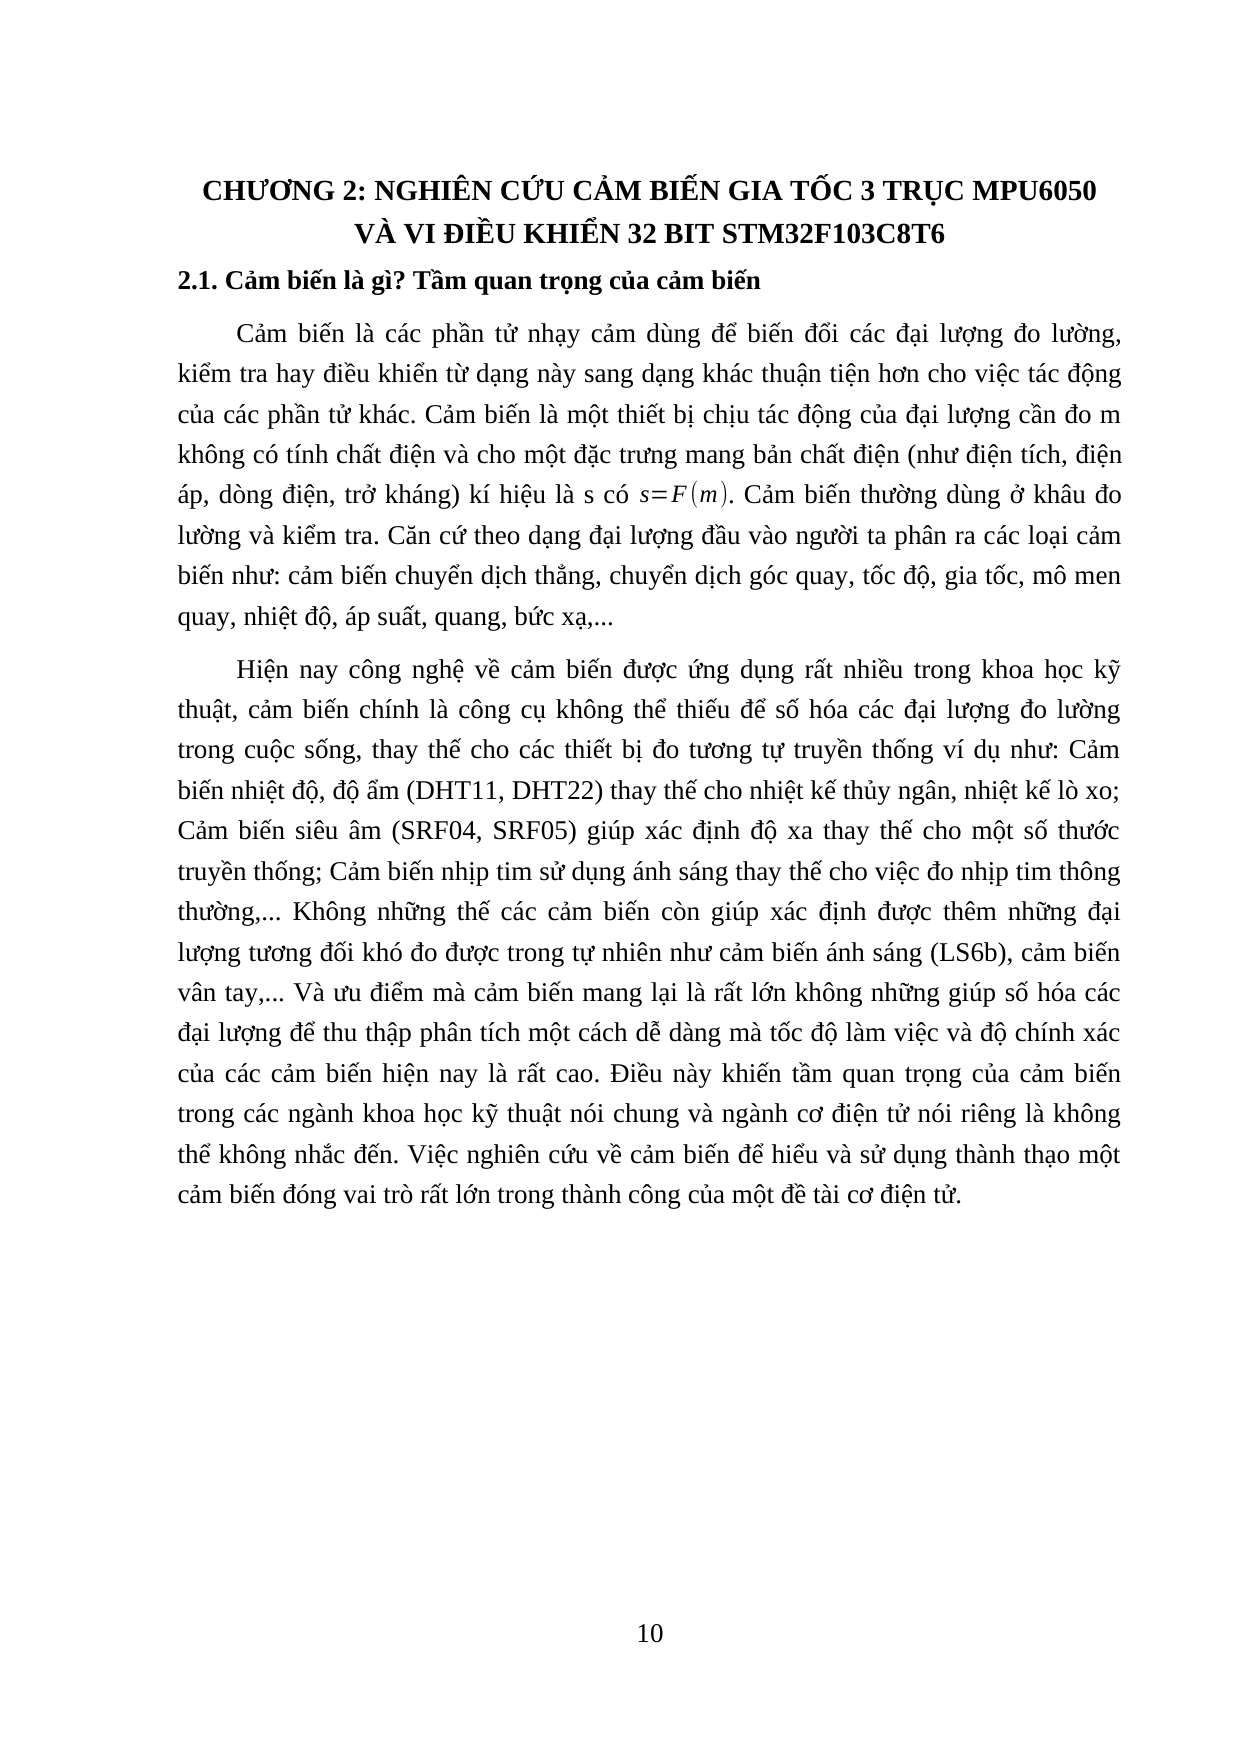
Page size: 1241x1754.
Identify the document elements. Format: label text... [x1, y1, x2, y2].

text Hiện nay công nghệ về cảm biến được ứng dụng rất nhiều trong khoa học kỹ thuật, cảm biến chính là công cụ không thể thiếu để số hóa các đại lượng đo lường trong cuộc sống, thay thế cho các thiết bị đo tương tự truyền thống ví dụ như: Cảm biến nhiệt độ, độ ẩm (DHT11, DHT22) thay thế cho nhiệt kế thủy ngân, nhiệt kế lò xo; Cảm biến siêu âm (SRF04, SRF05) giúp xác định độ xa thay thế cho một số thước truyền thống; Cảm biến nhịp tim sử dụng ánh sáng thay thế cho việc đo nhịp tim thông thường,... Không những thế các cảm biến còn giúp xác định được thêm những đại lượng tương đối khó đo được trong tự nhiên như cảm biến ánh sáng (LS6b), cảm biến vân tay,... Và ưu điểm mà cảm biến mang lại là rất lớn không những giúp số hóa các đại lượng để thu thập phân tích một cách dễ dàng mà tốc độ làm việc và độ chính xác của các cảm biến hiện nay là rất cao. Điều này khiến tầm quan trọng của cảm biến trong các ngành khoa học kỹ thuật nói chung và ngành cơ điện tử nói riêng là không thể không nhắc đến. Việc nghiên cứu về cảm biến để hiểu và sử dụng thành thạo một cảm biến đóng vai trò rất lớn trong thành công của một đề tài cơ điện tử. [177, 653, 1122, 1209]
text Cảm biến là các phần tử nhạy cảm dùng để biến đổi các đại lượng đo lường, kiểm tra hay điều khiển từ dạng này sang dạng khác thuận tiện hơn cho việc tác động của các phần tử khác. Cảm biến là một thiết bị chịu tác động của đại lượng cần đo m không có tính chất điện và cho một đặc trưng mang bản chất điện (như điện tích, điện áp, dòng điện, trở kháng) kí hiệu là s có . Cảm biến thường dùng ở khâu đo lường và kiểm tra. Căn cứ theo dạng đại lượng đầu vào người ta phân ra các loại cảm biến như: cảm biến chuyển dịch thẳng, chuyển dịch góc quay, tốc độ, gia tốc, mô men quay, nhiệt độ, áp suất, quang, bức xạ,... [177, 317, 1122, 631]
subtitle 2.1. Cảm biến là gì? Tầm quan trọng của cảm biến [177, 264, 1122, 295]
subtitle CHƯƠNG 2: NGHIÊN CỨU CẢM BIẾN GIA TỐC 3 TRỤC MPU6050 VÀ VI ĐIỀU KHIỂN 32 BIT STM32F103C8T6 [177, 173, 1122, 250]
